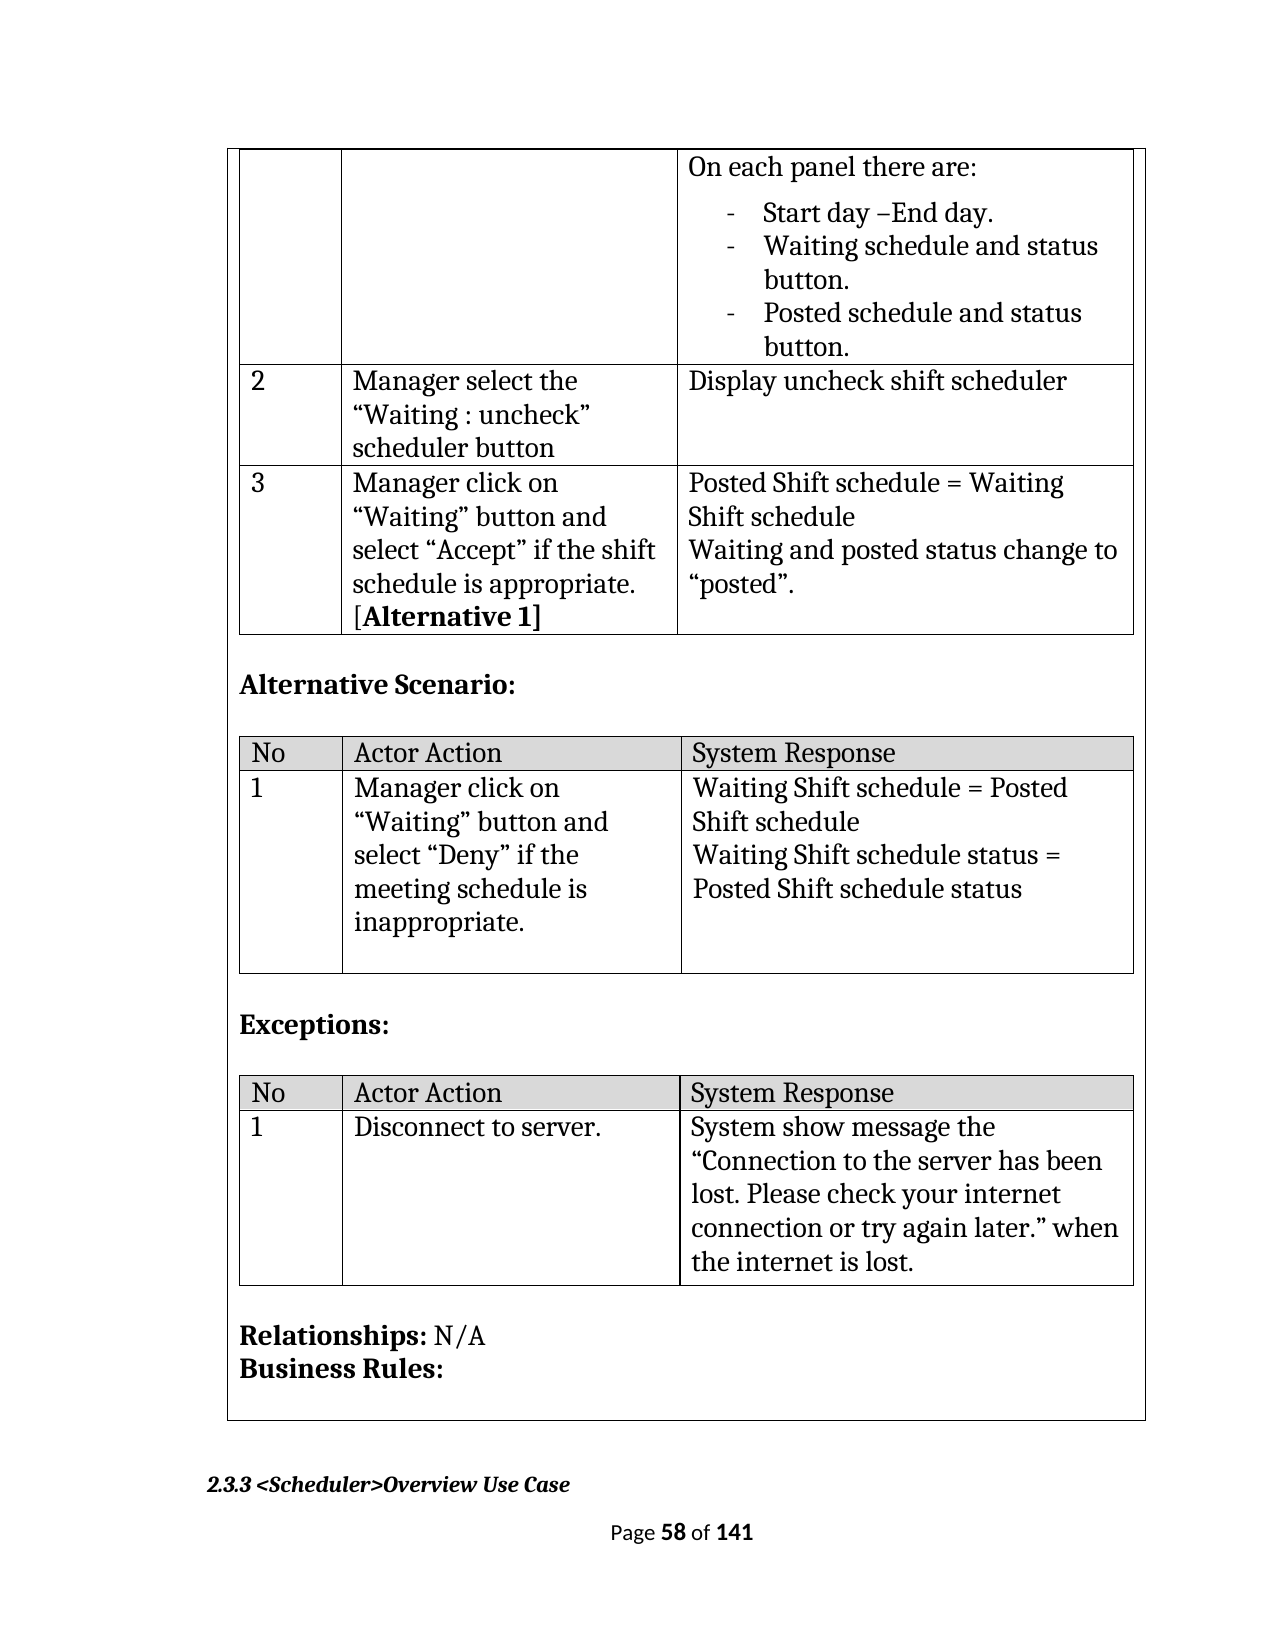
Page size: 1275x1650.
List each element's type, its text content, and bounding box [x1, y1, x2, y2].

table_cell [228, 149, 1145, 1420]
text 2.3.3 <Scheduler>Overview Use Case [207, 1472, 1157, 1498]
